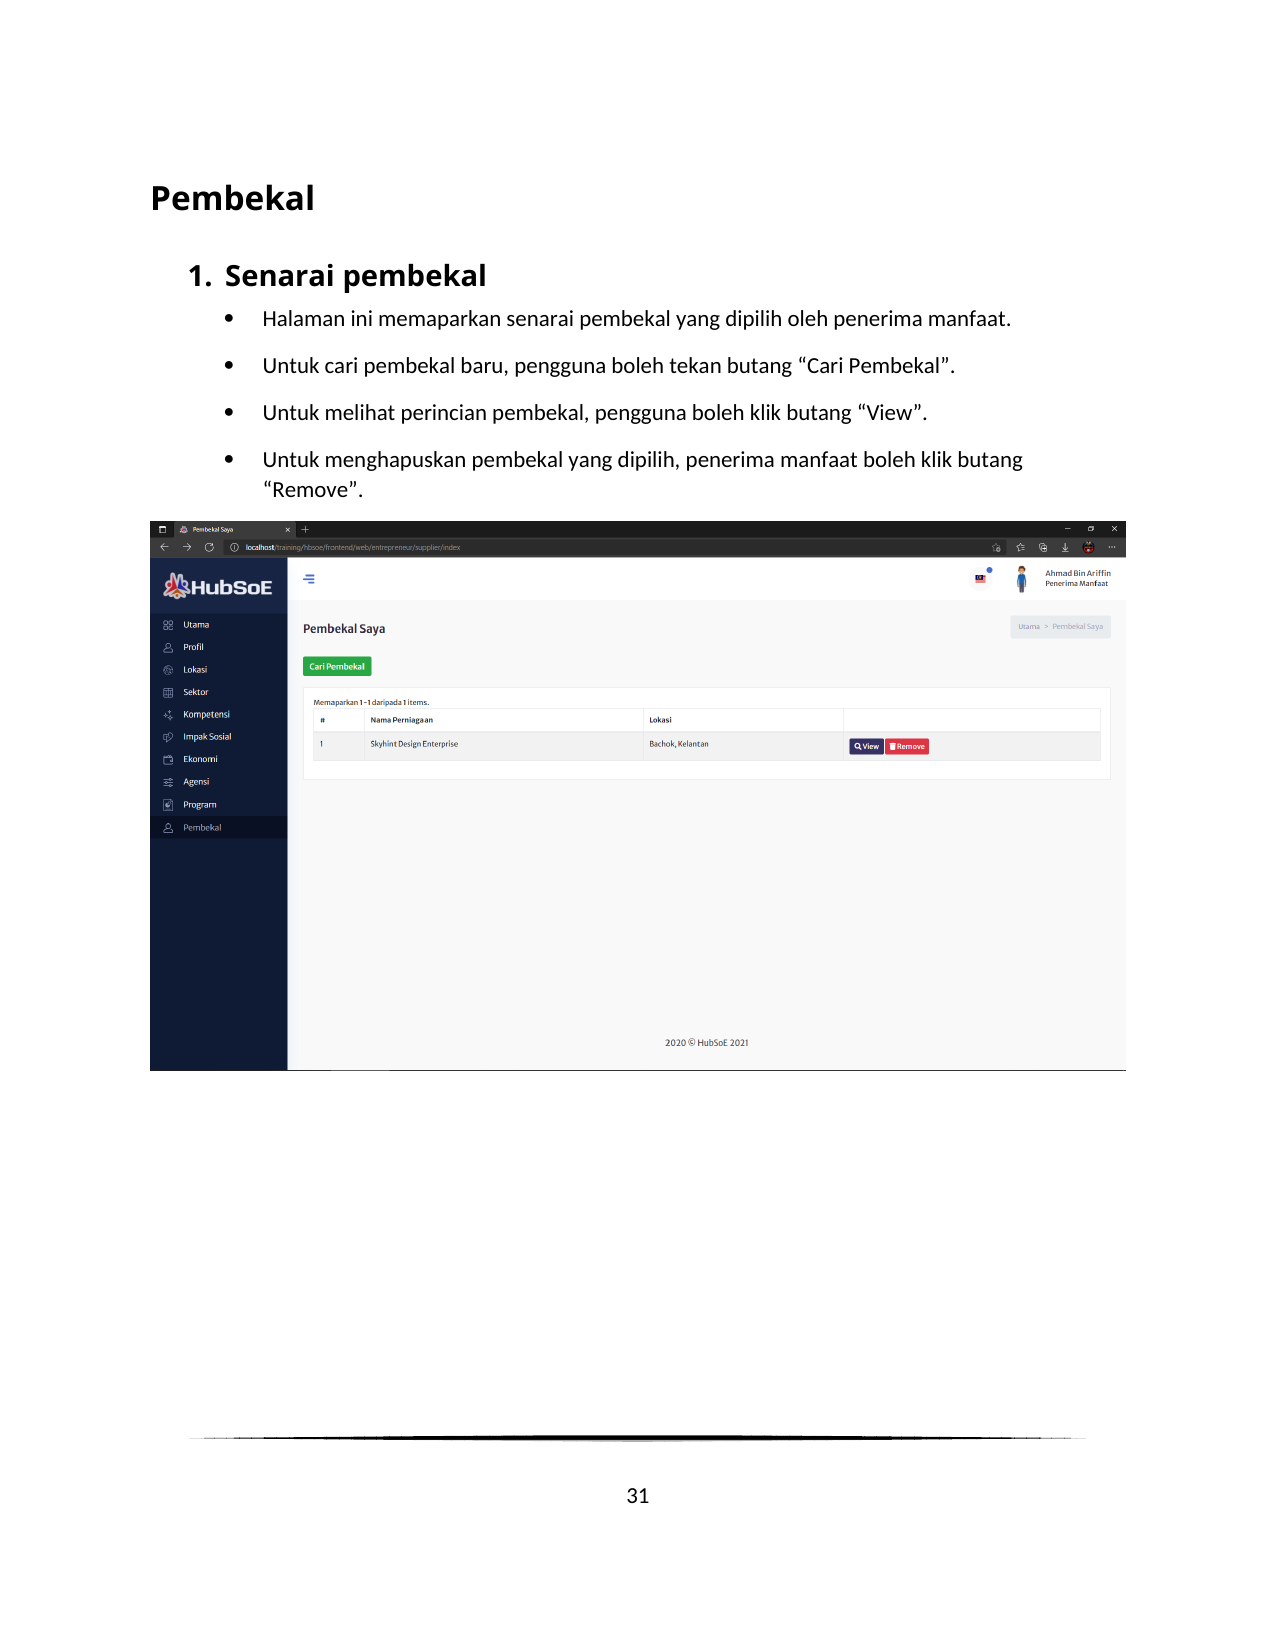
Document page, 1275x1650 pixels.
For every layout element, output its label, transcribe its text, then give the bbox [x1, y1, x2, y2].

picture [189, 1434, 1087, 1442]
list Untuk cari pembekal baru, pengguna boleh tekan butang “Cari Pembekal”. [225, 351, 1125, 379]
list Untuk melihat perincian pembekal, pengguna boleh klik butang “View”. [225, 398, 1125, 426]
list Halaman ini memaparkan senarai pembekal yang dipilih oleh penerima manfaat. [225, 304, 1125, 332]
picture [150, 521, 1126, 1071]
subtitle Senarai pembekal [187, 255, 1125, 295]
subtitle Pembekal [150, 175, 1125, 220]
list Untuk menghapuskan pembekal yang dipilih, penerima manfaat boleh klik butang “Remove”. [225, 445, 1125, 503]
